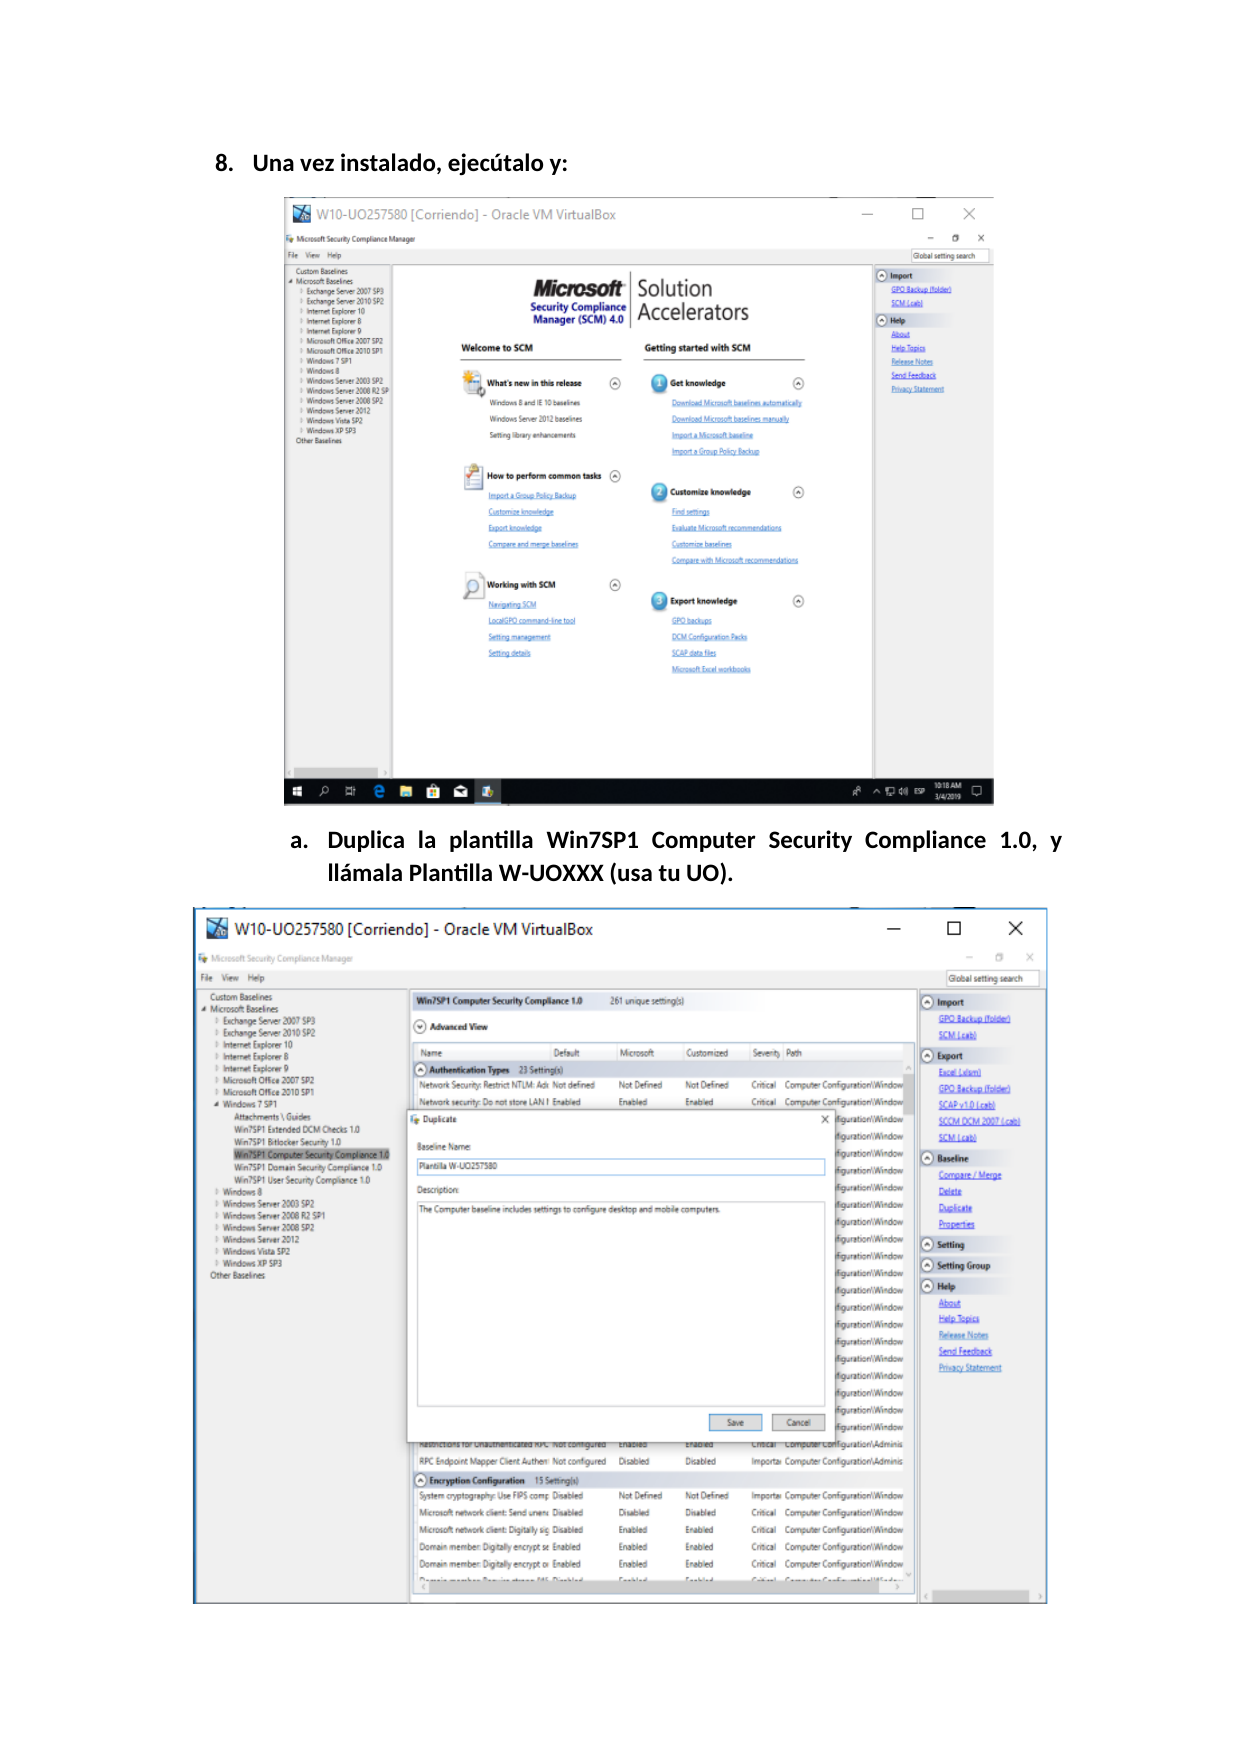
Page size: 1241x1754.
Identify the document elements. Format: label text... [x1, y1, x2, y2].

list Una vez instalado, ejecútalo y: [215, 148, 1063, 178]
picture [192, 907, 1048, 1604]
list Duplica la plantilla Win7SP1 Computer Security Compliance 1.0, y llámala Plantilla W-UOXXX (usa tu UO). [290, 825, 1063, 888]
picture [284, 197, 994, 806]
